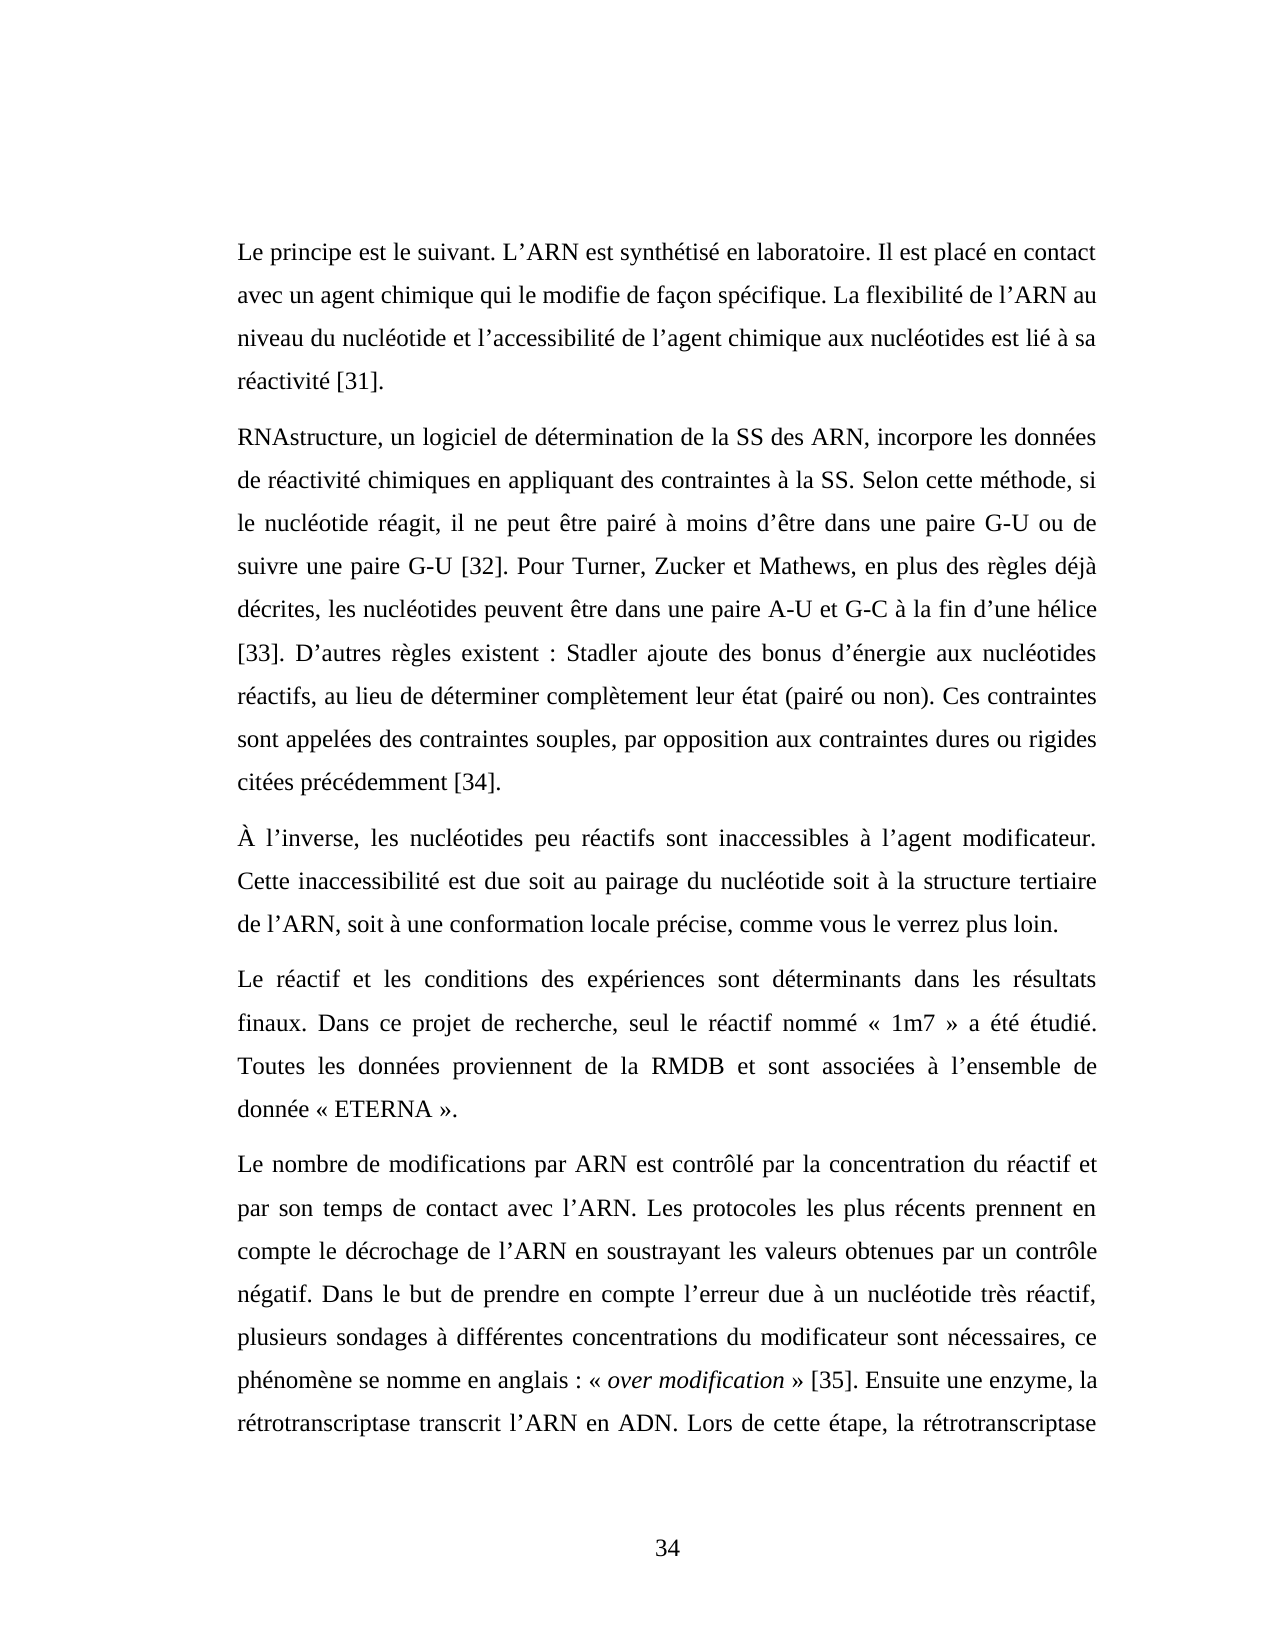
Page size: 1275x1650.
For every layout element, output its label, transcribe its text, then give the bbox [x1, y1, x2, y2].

text RNAstructure, un logiciel de détermination de la SS des ARN, incorpore les données de réactivité chimiques en appliquant des contraintes à la SS. Selon cette méthode, si le nucléotide réagit, il ne peut être pairé à moins d’être dans une paire G-U ou de suivre une paire G-U [32]. Pour Turner, Zucker et Mathews, en plus des règles déjà décrites, les nucléotides peuvent être dans une paire A-U et G-C à la fin d’une hélice [33]. D’autres règles existent : Stadler ajoute des bonus d’énergie aux nucléotides réactifs, au lieu de déterminer complètement leur état (pairé ou non). Ces contraintes sont appelées des contraintes souples, par opposition aux contraintes dures ou rigides citées précédemment [34]. [237, 422, 1098, 796]
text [237, 1149, 1098, 1437]
text Le principe est le suivant. L’ARN est synthétisé en laboratoire. Il est placé en contact avec un agent chimique qui le modifie de façon spécifique. La flexibilité de l’ARN au niveau du nucléotide et l’accessibilité de l’agent chimique aux nucléotides est lié à sa réactivité [31]. [237, 237, 1098, 395]
text Le réactif et les conditions des expériences sont déterminants dans les résultats finaux. Dans ce projet de recherche, seul le réactif nommé « 1m7 » a été étudié. Toutes les données proviennent de la RMDB et sont associées à l’ensemble de donnée « ETERNA ». [237, 964, 1098, 1123]
text À l’inverse, les nucléotides peu réactifs sont inaccessibles à l’agent modificateur. Cette inaccessibilité est due soit au pairage du nucléotide soit à la structure tertiaire de l’ARN, soit à une conformation locale précise, comme vous le verrez plus loin. [237, 823, 1098, 938]
